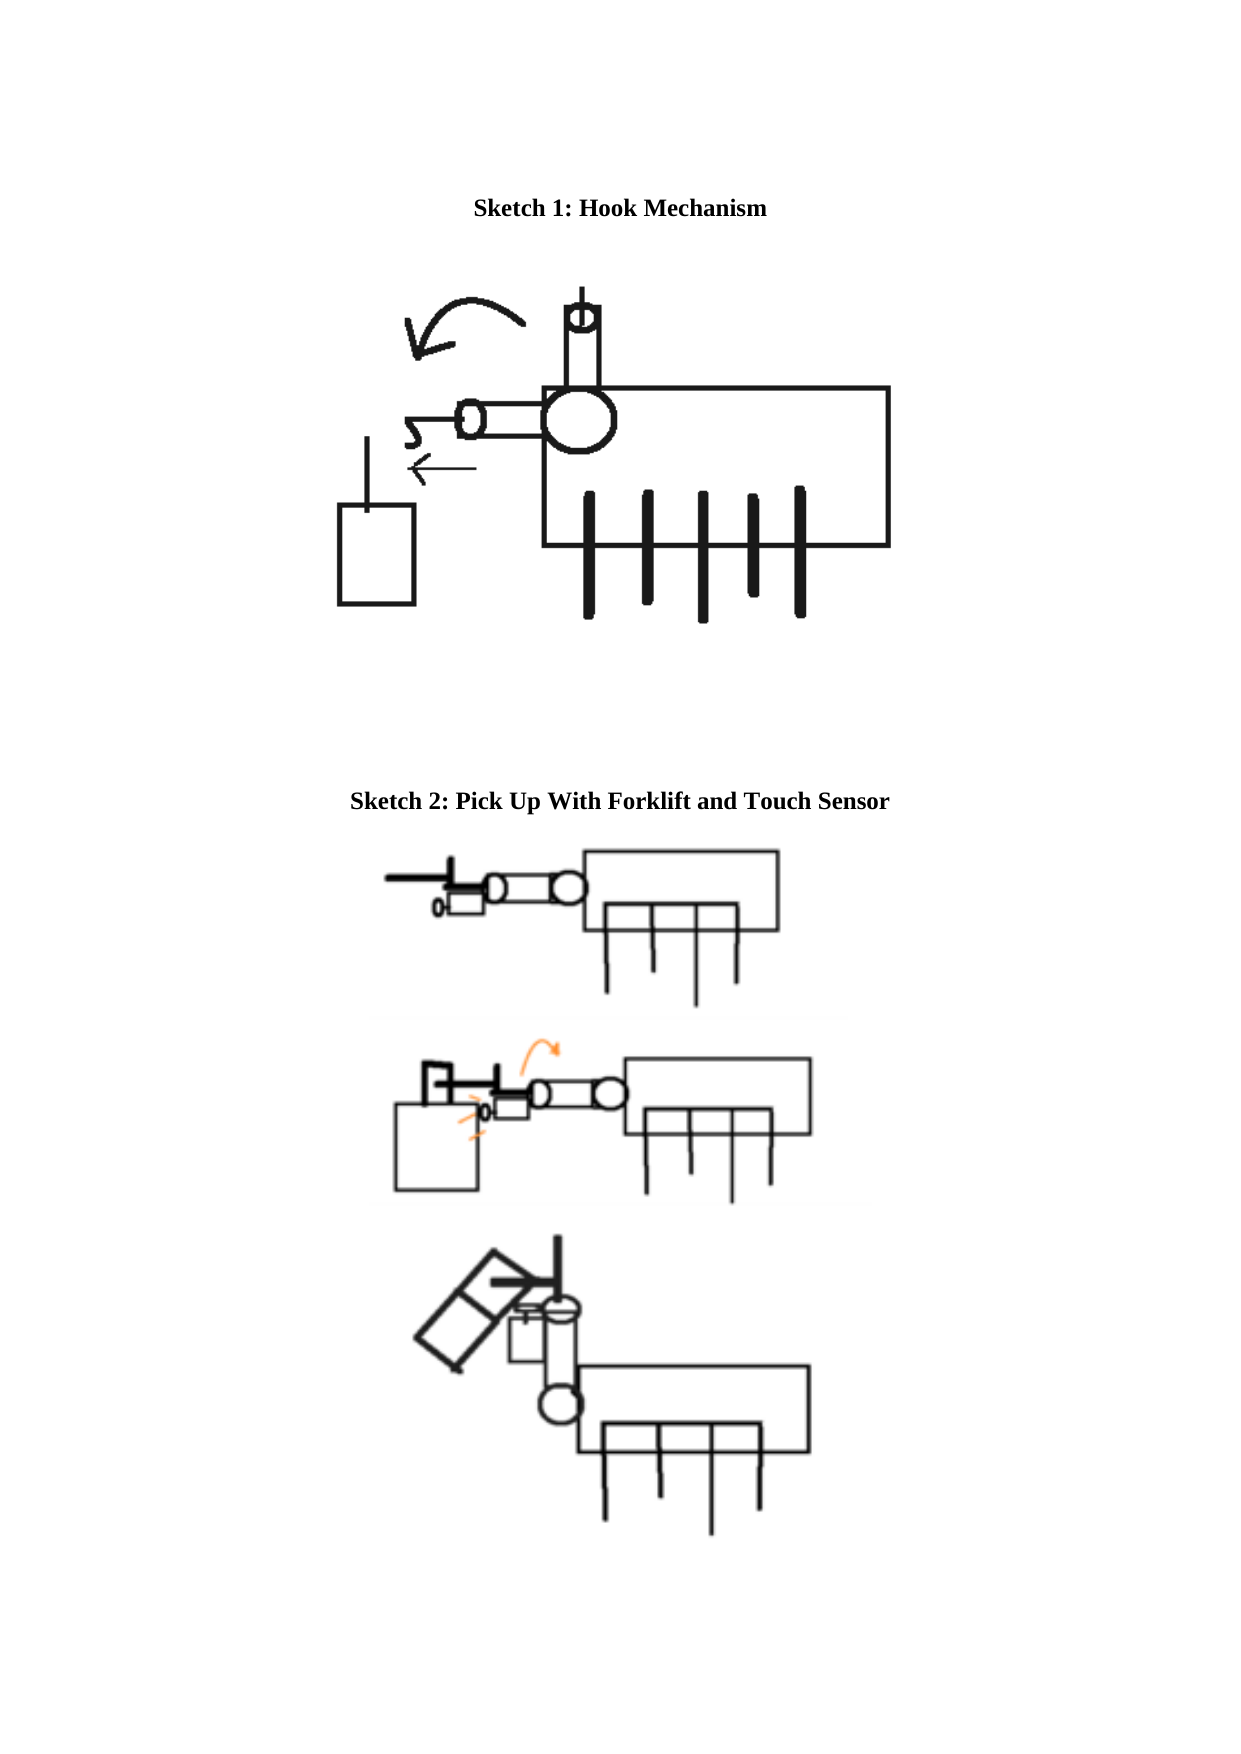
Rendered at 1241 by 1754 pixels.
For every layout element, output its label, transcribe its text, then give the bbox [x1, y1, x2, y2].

text Sketch 1: Hook Mechanism [187, 193, 1053, 222]
picture [187, 236, 1072, 774]
text Sketch 2: Pick Up With Forklift and Touch Sensor [187, 786, 1053, 815]
picture [369, 829, 872, 1545]
